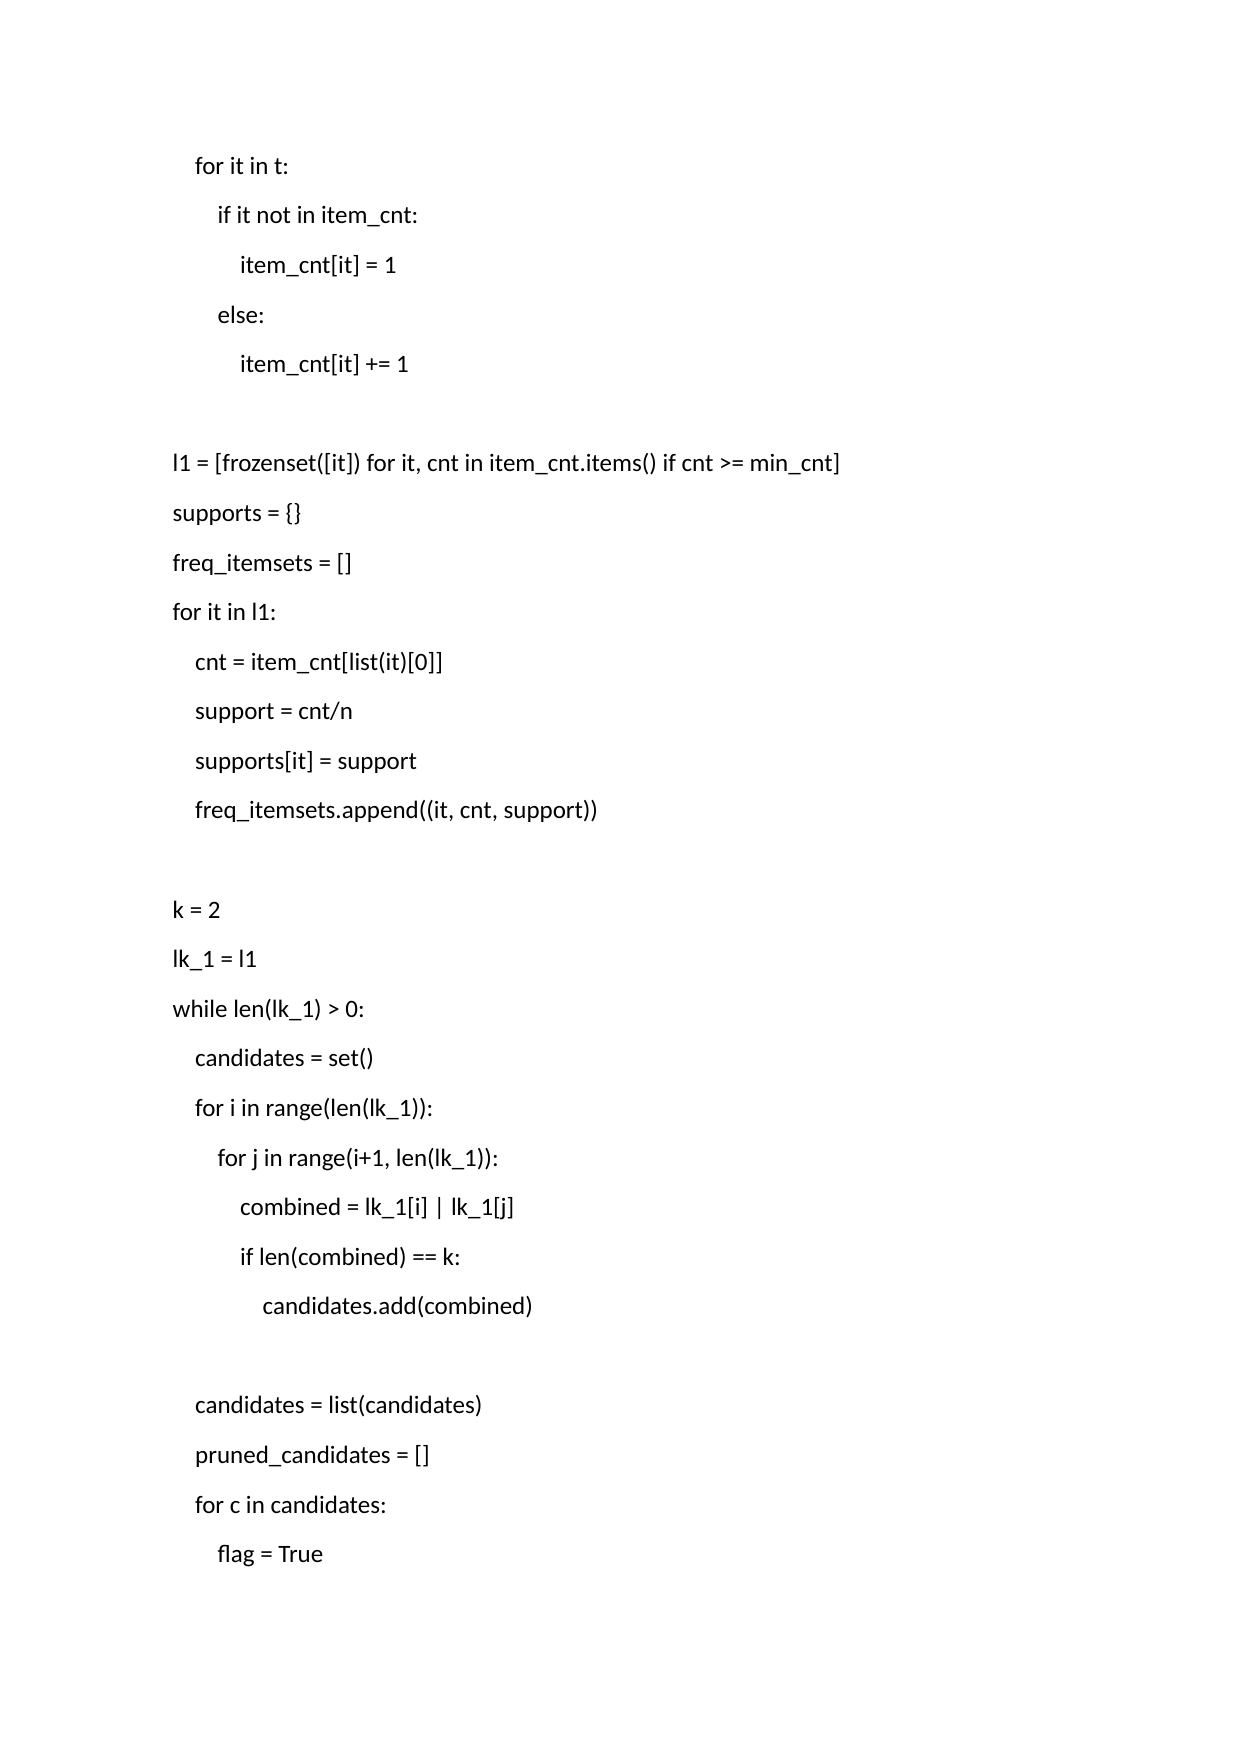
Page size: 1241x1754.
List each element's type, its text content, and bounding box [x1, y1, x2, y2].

text supports = {} [150, 497, 1090, 528]
text combined = lk_1[i] | lk_1[j] [150, 1191, 1090, 1222]
text lk_1 = l1 [150, 943, 1090, 974]
text for it in t: [150, 150, 1090, 181]
text pruned_candidates = [] [150, 1439, 1090, 1470]
text for i in range(len(lk_1)): [150, 1092, 1090, 1123]
text candidates = set() [150, 1042, 1090, 1073]
text l1 = [frozenset([it]) for it, cnt in item_cnt.items() if cnt >= min_cnt] [150, 447, 1090, 478]
text flag = True [150, 1538, 1090, 1569]
text freq_itemsets = [] [150, 547, 1090, 577]
text freq_itemsets.append((it, cnt, support)) [150, 794, 1090, 825]
text for it in l1: [150, 596, 1090, 627]
text candidates.add(combined) [150, 1290, 1090, 1321]
text support = cnt/n [150, 695, 1090, 726]
text while len(lk_1) > 0: [150, 993, 1090, 1023]
text candidates = list(candidates) [150, 1389, 1090, 1420]
text item_cnt[it] += 1 [150, 348, 1090, 379]
text item_cnt[it] = 1 [150, 249, 1090, 280]
text for c in candidates: [150, 1489, 1090, 1519]
text else: [150, 299, 1090, 329]
text if it not in item_cnt: [150, 199, 1090, 230]
text k = 2 [150, 894, 1090, 924]
text supports[it] = support [150, 745, 1090, 776]
text cnt = item_cnt[list(it)[0]] [150, 646, 1090, 676]
text for j in range(i+1, len(lk_1)): [150, 1142, 1090, 1172]
text if len(combined) == k: [150, 1241, 1090, 1271]
